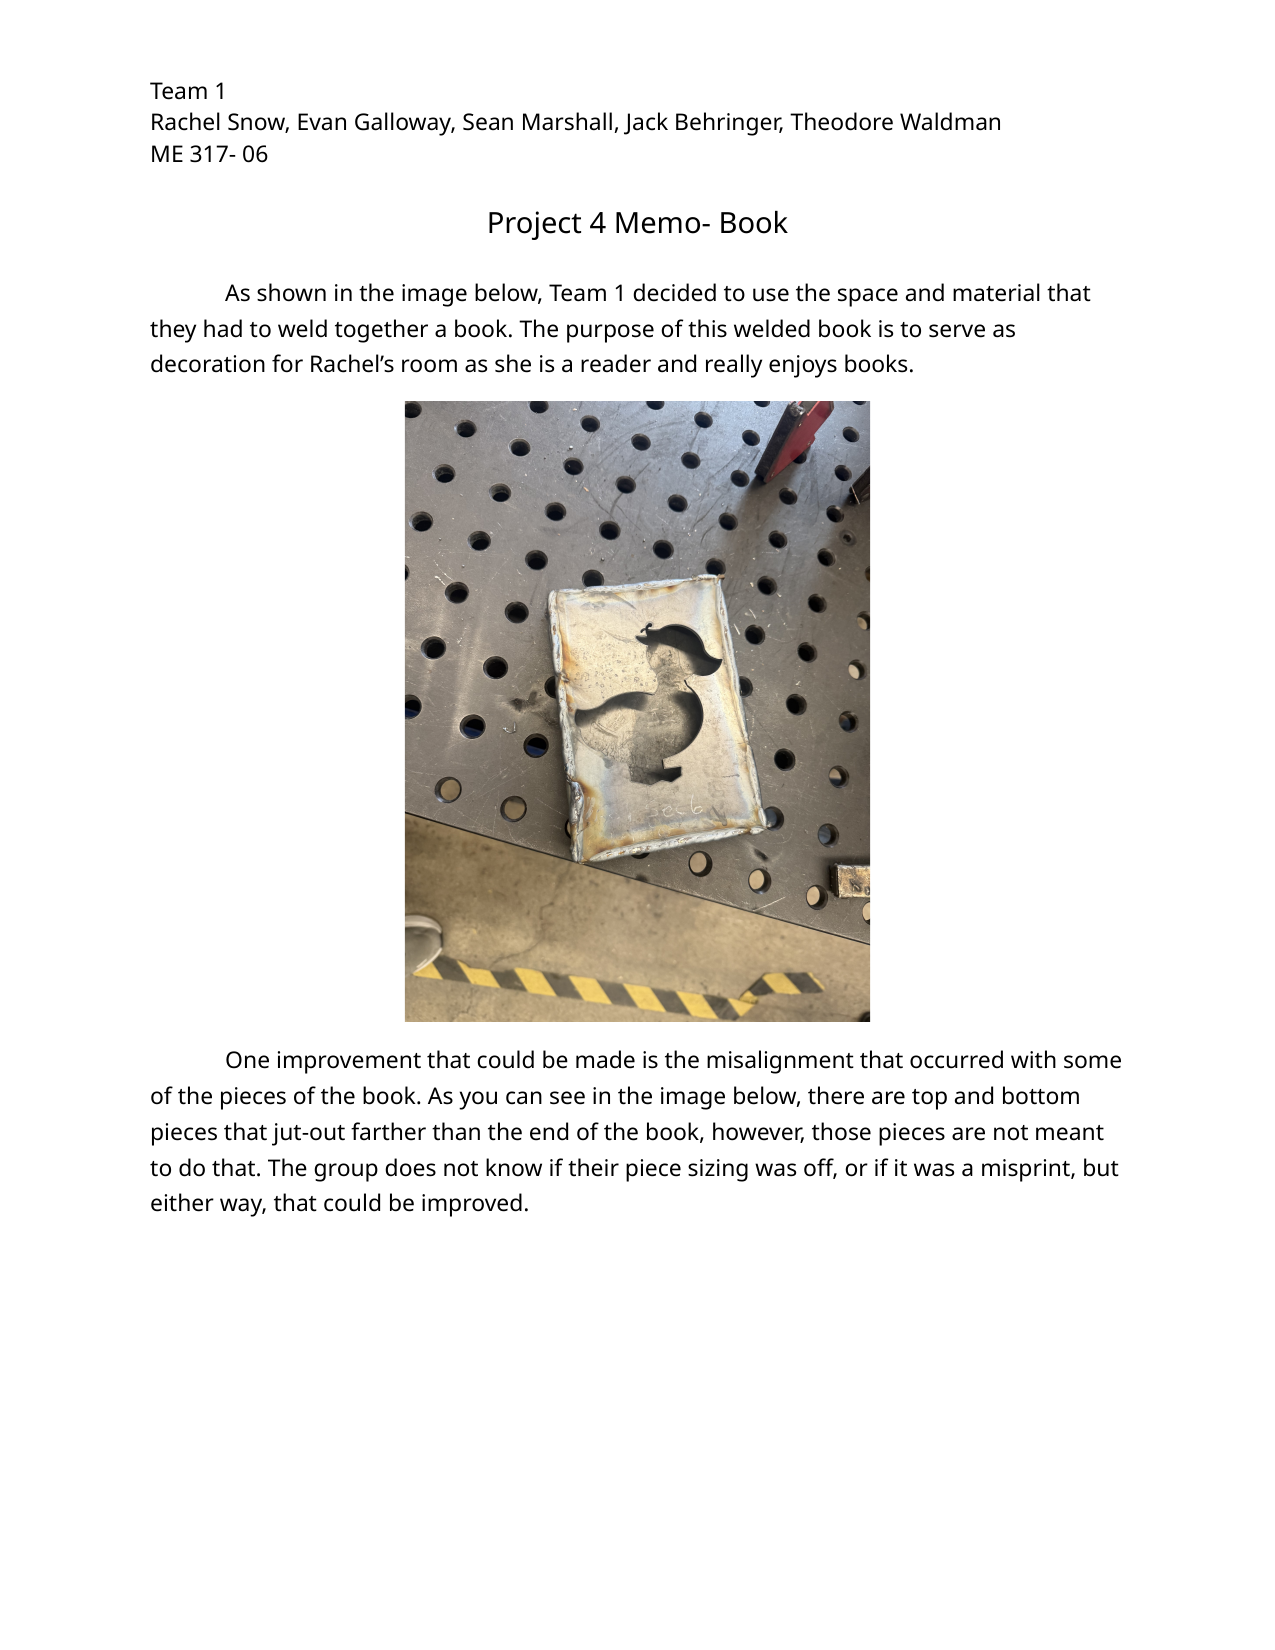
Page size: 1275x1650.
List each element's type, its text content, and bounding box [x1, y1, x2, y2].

text As shown in the image below, Team 1 decided to use the space and material that they had to weld together a book. The purpose of this welded book is to serve as decoration for Rachel’s room as she is a reader and really enjoys books. [150, 277, 1125, 380]
picture [404, 401, 871, 1022]
text One improvement that could be made is the misalignment that occurred with some of the pieces of the book. As you can see in the image below, there are top and bottom pieces that jut-out farther than the end of the book, however, those pieces are not meant to do that. The group does not know if their piece sizing was off, or if it was a misprint, but either way, that could be improved. [150, 1044, 1125, 1219]
